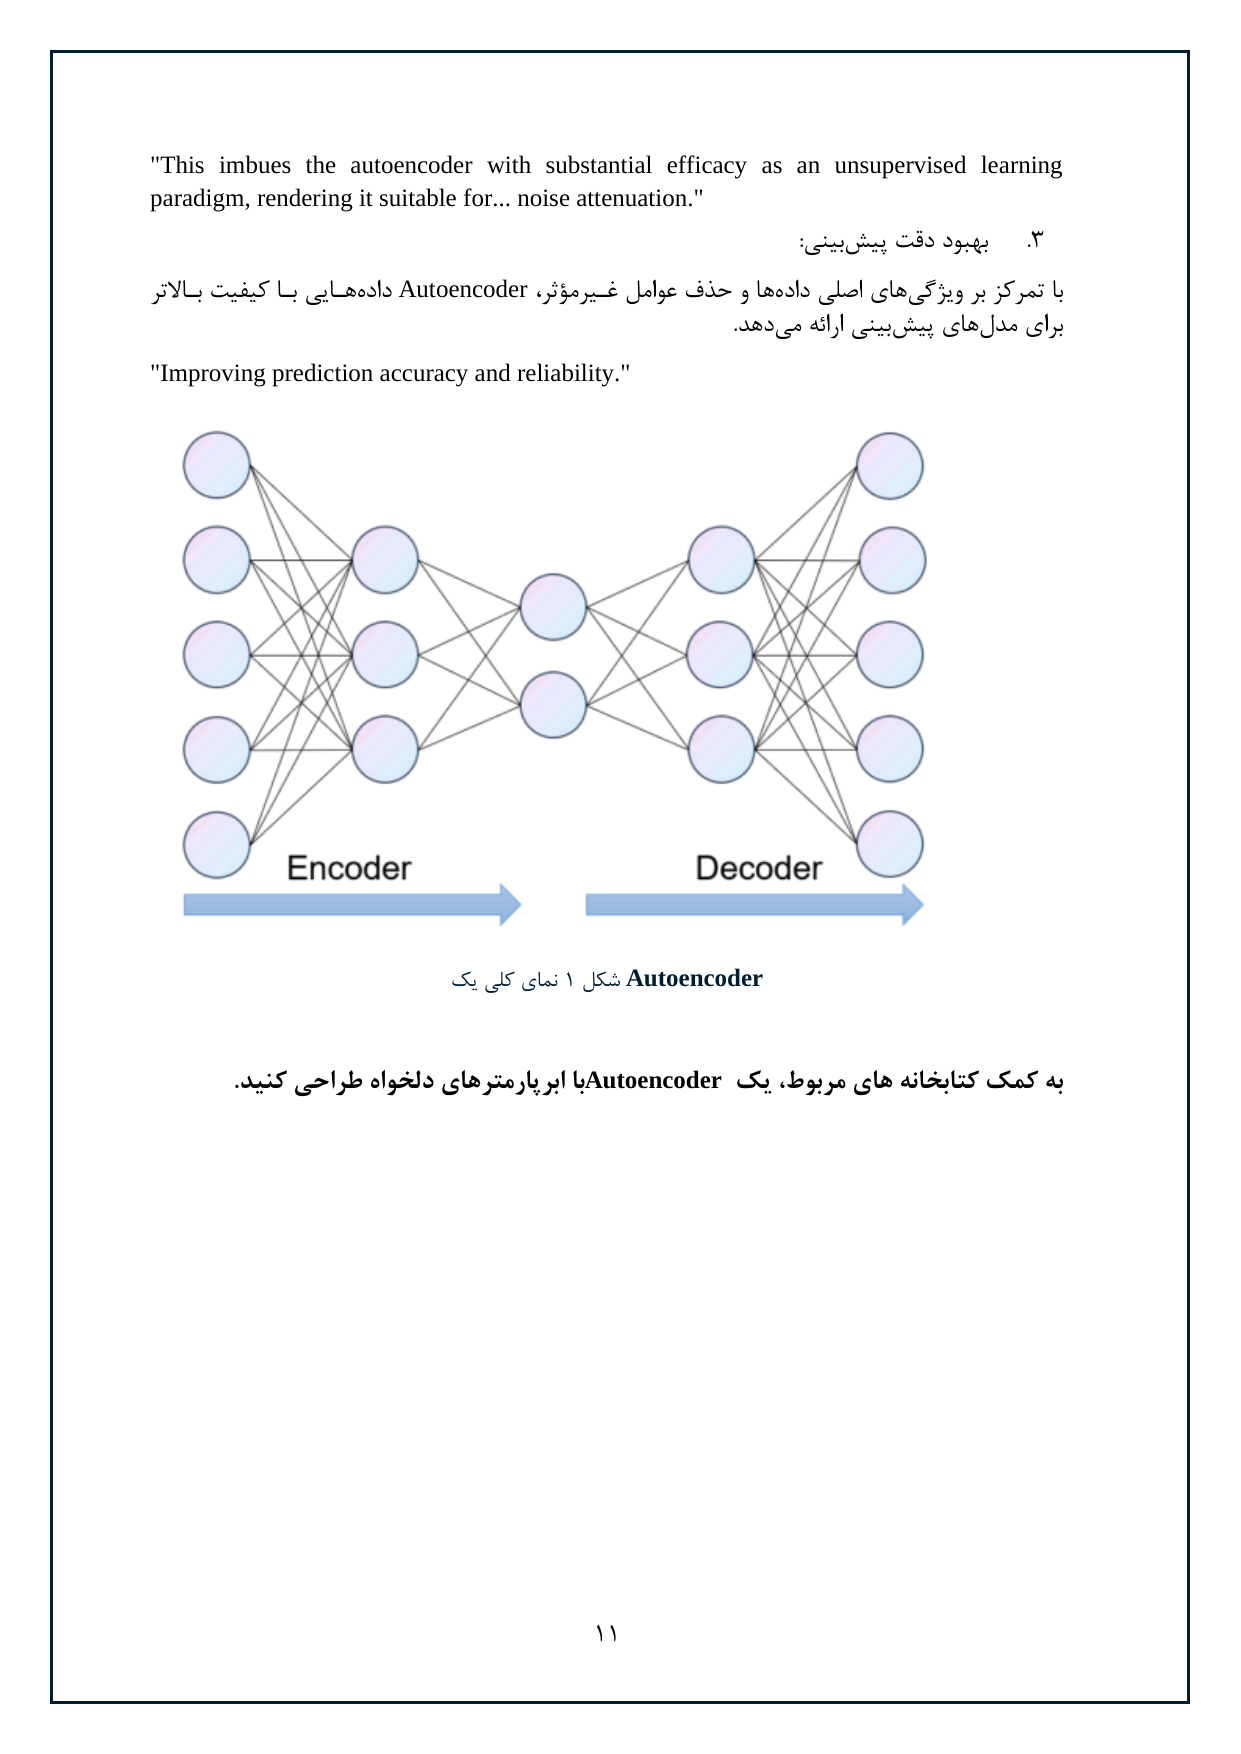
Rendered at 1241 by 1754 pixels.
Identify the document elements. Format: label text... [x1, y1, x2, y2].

text با تمرکز بر ویژگی‌های اصلی داده‌ها و حذف عوامل غیرمؤثر، Autoencoder داده‌هایی با کیفیت بالاتر برای مدل‌های پیش‌بینی ارائه می‌دهد. [150, 274, 1063, 341]
picture [150, 403, 955, 947]
text به کمک کتابخانه های مربوط، یک Autoencoderبا ابرپارمترهای دلخواه طراحی کنید. [150, 1065, 1063, 1099]
text "Improving prediction accuracy and reliability." [150, 358, 1063, 387]
text شکل 1 نمای کلی یک Autoencoder [150, 963, 1063, 995]
text "This imbues the autoencoder with substantial efficacy as an unsupervised learning paradigm, rendering it suitable for... noise attenuation." [150, 150, 1063, 212]
list بهبود دقت پیش‌بینی: [150, 228, 1026, 258]
